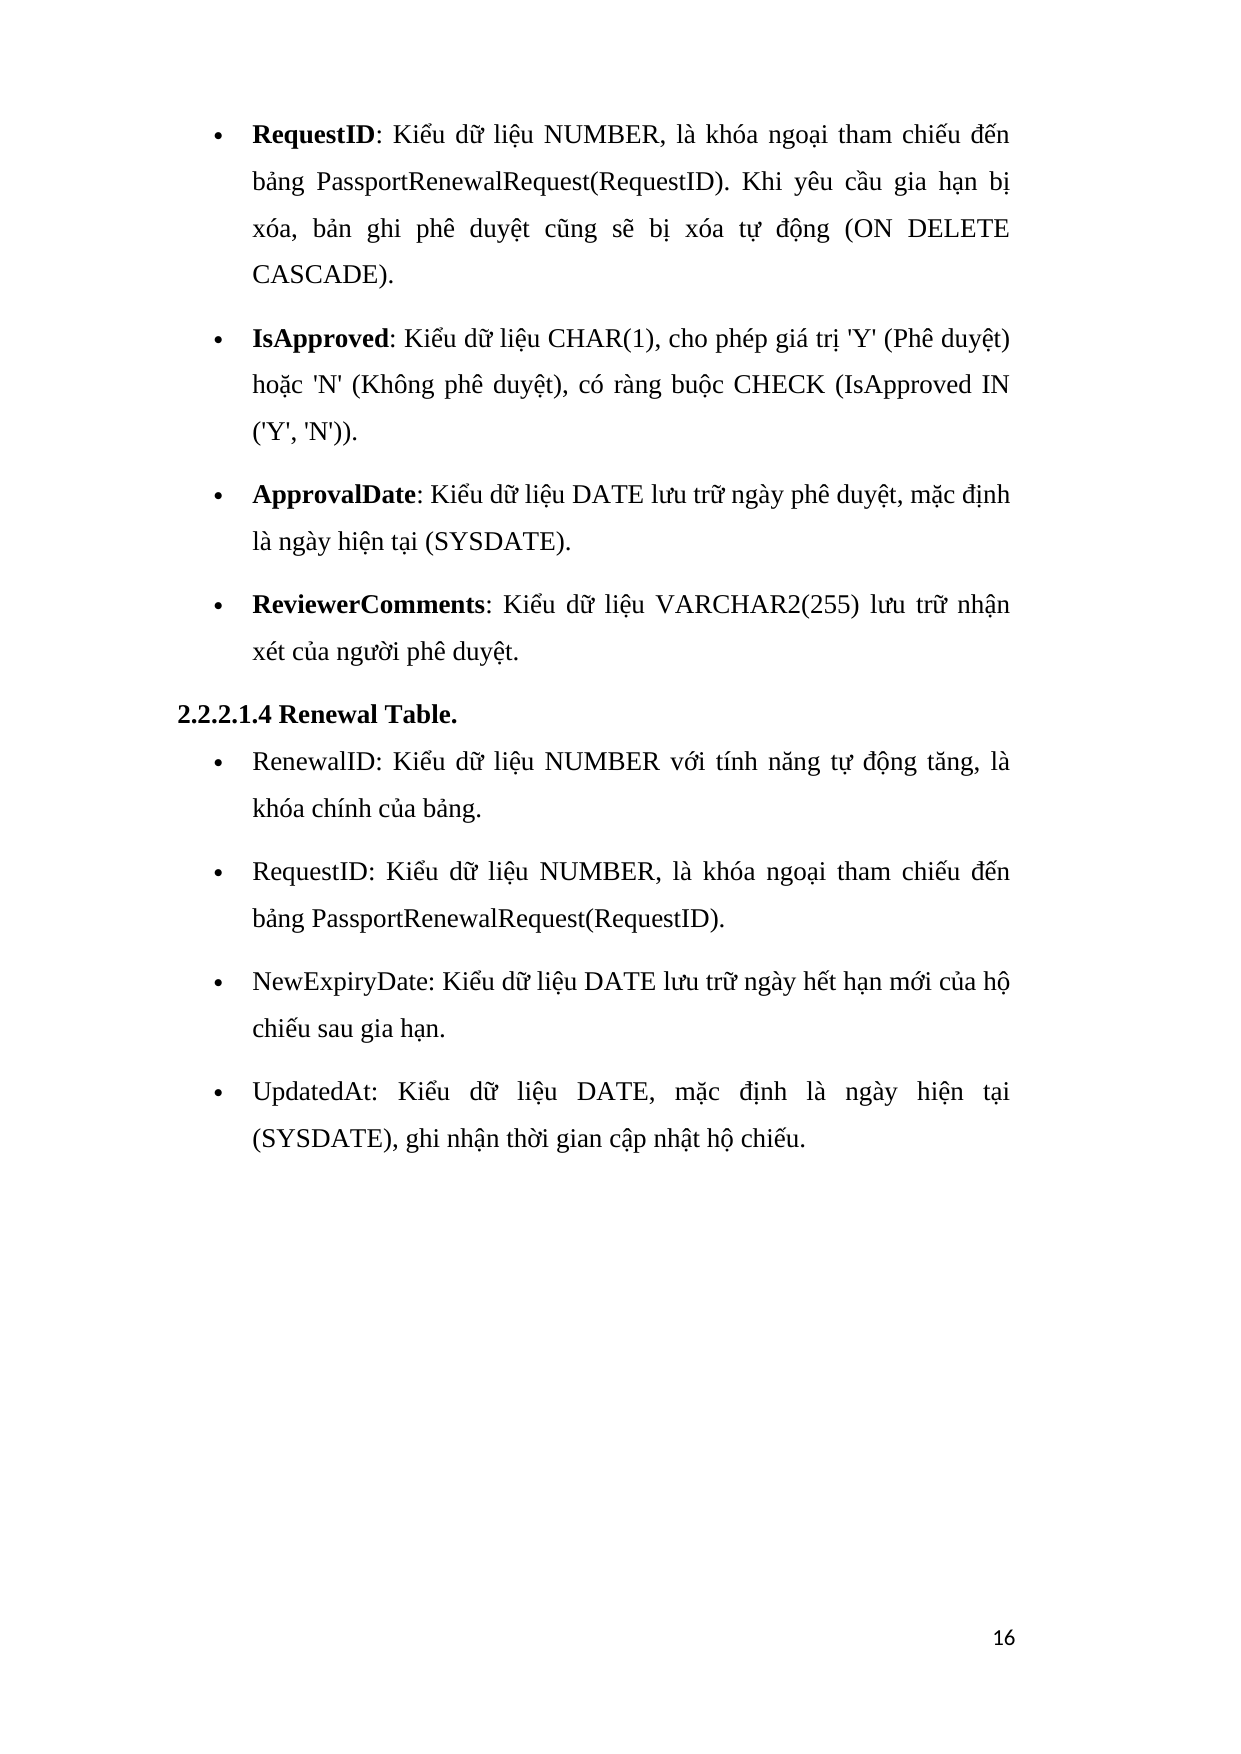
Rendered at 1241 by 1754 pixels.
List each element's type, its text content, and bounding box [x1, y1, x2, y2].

list NewExpiryDate: Kiểu dữ liệu DATE lưu trữ ngày hết hạn mới của hộ chiếu sau gia hạn. [214, 965, 1011, 1043]
list ApprovalDate: Kiểu dữ liệu DATE lưu trữ ngày phê duyệt, mặc định là ngày hiện tại (SYSDATE). [214, 478, 1011, 556]
list RequestID: Kiểu dữ liệu NUMBER, là khóa ngoại tham chiếu đến bảng PassportRenewalRequest(RequestID). Khi yêu cầu gia hạn bị xóa, bản ghi phê duyệt cũng sẽ bị xóa tự động (ON DELETE CASCADE). [214, 118, 1011, 290]
list UpdatedAt: Kiểu dữ liệu DATE, mặc định là ngày hiện tại (SYSDATE), ghi nhận thời gian cập nhật hộ chiếu. [214, 1075, 1011, 1153]
list IsApproved: Kiểu dữ liệu CHAR(1), cho phép giá trị 'Y' (Phê duyệt) hoặc 'N' (Không phê duyệt), có ràng buộc CHECK (IsApproved IN ('Y', 'N')). [214, 322, 1011, 446]
list ReviewerComments: Kiểu dữ liệu VARCHAR2(255) lưu trữ nhận xét của người phê duyệt. [214, 588, 1011, 666]
list RequestID: Kiểu dữ liệu NUMBER, là khóa ngoại tham chiếu đến bảng PassportRenewalRequest(RequestID). [214, 855, 1011, 933]
subtitle 2.2.2.1.4 Renewal Table. [177, 698, 1011, 730]
list RenewalID: Kiểu dữ liệu NUMBER với tính năng tự động tăng, là khóa chính của bảng. [214, 745, 1011, 823]
